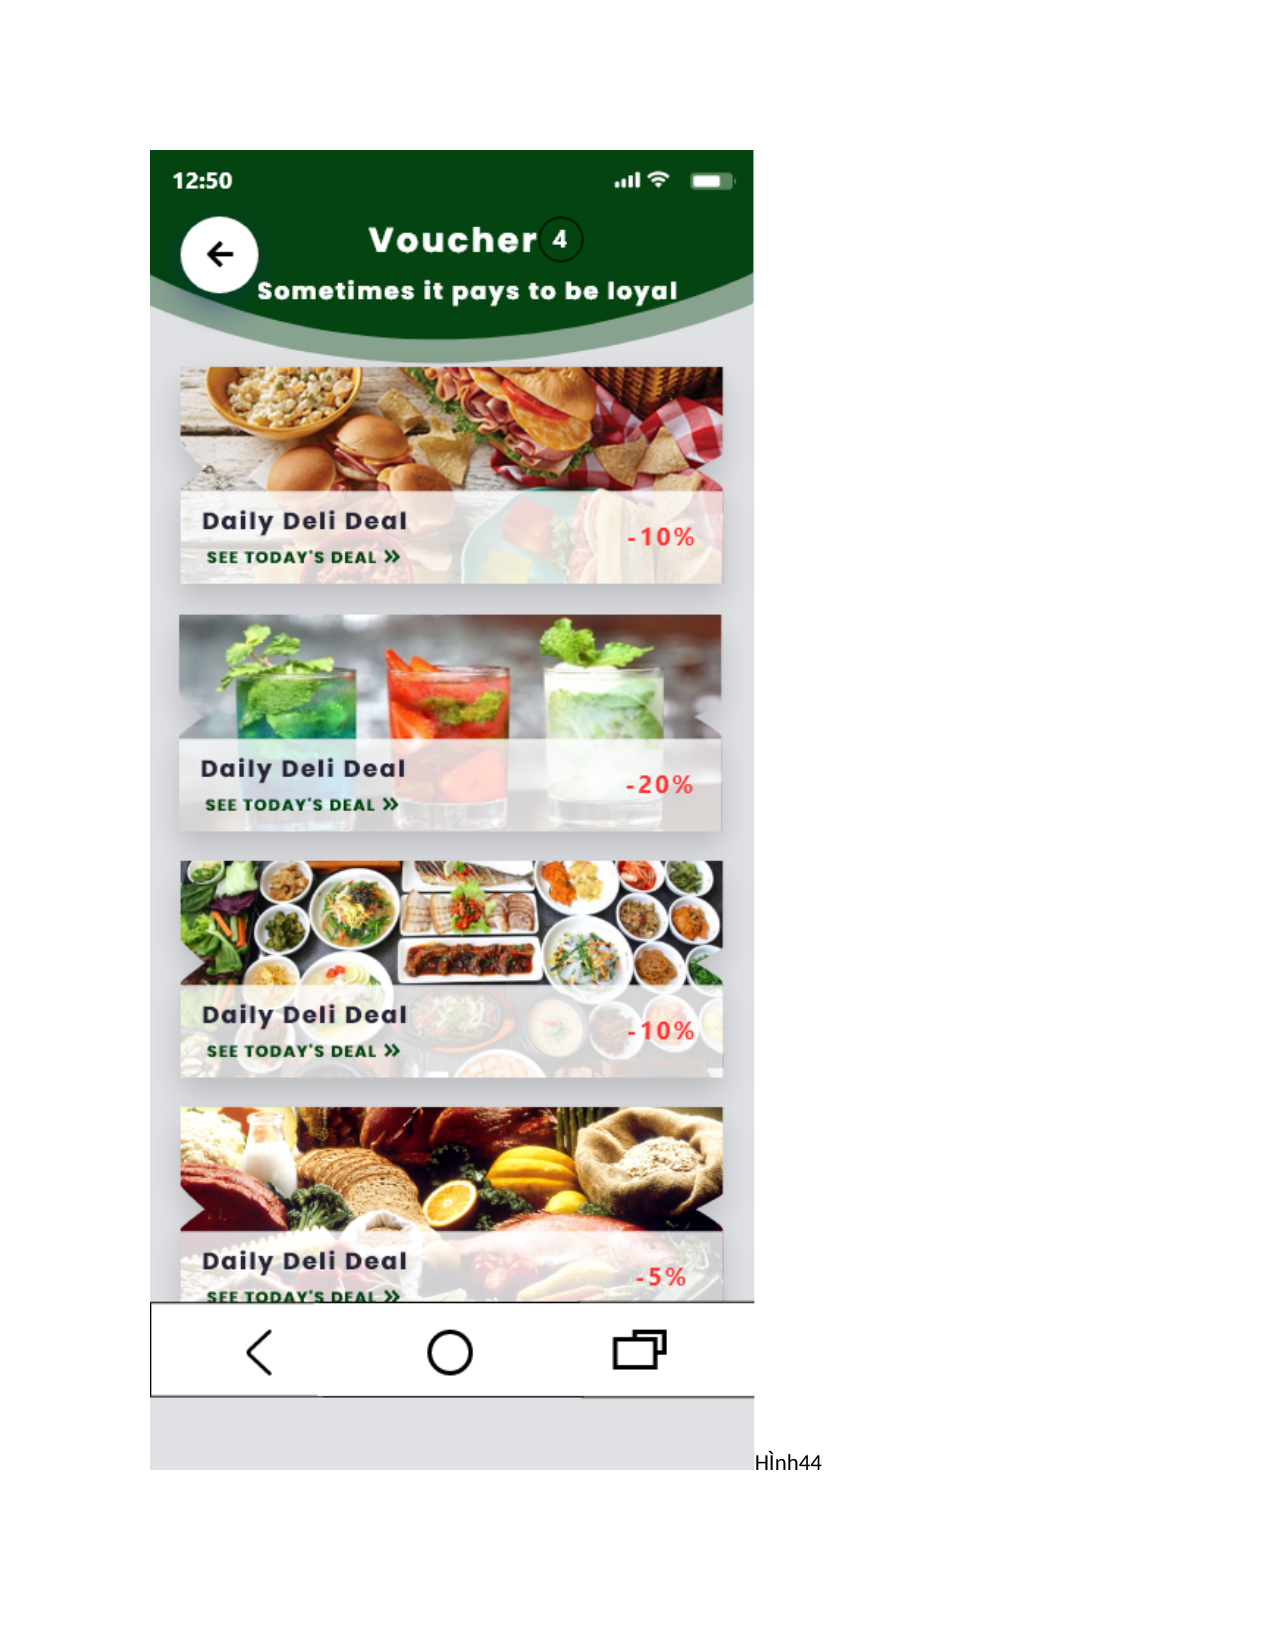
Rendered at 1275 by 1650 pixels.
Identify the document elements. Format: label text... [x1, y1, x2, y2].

picture [150, 150, 755, 1470]
